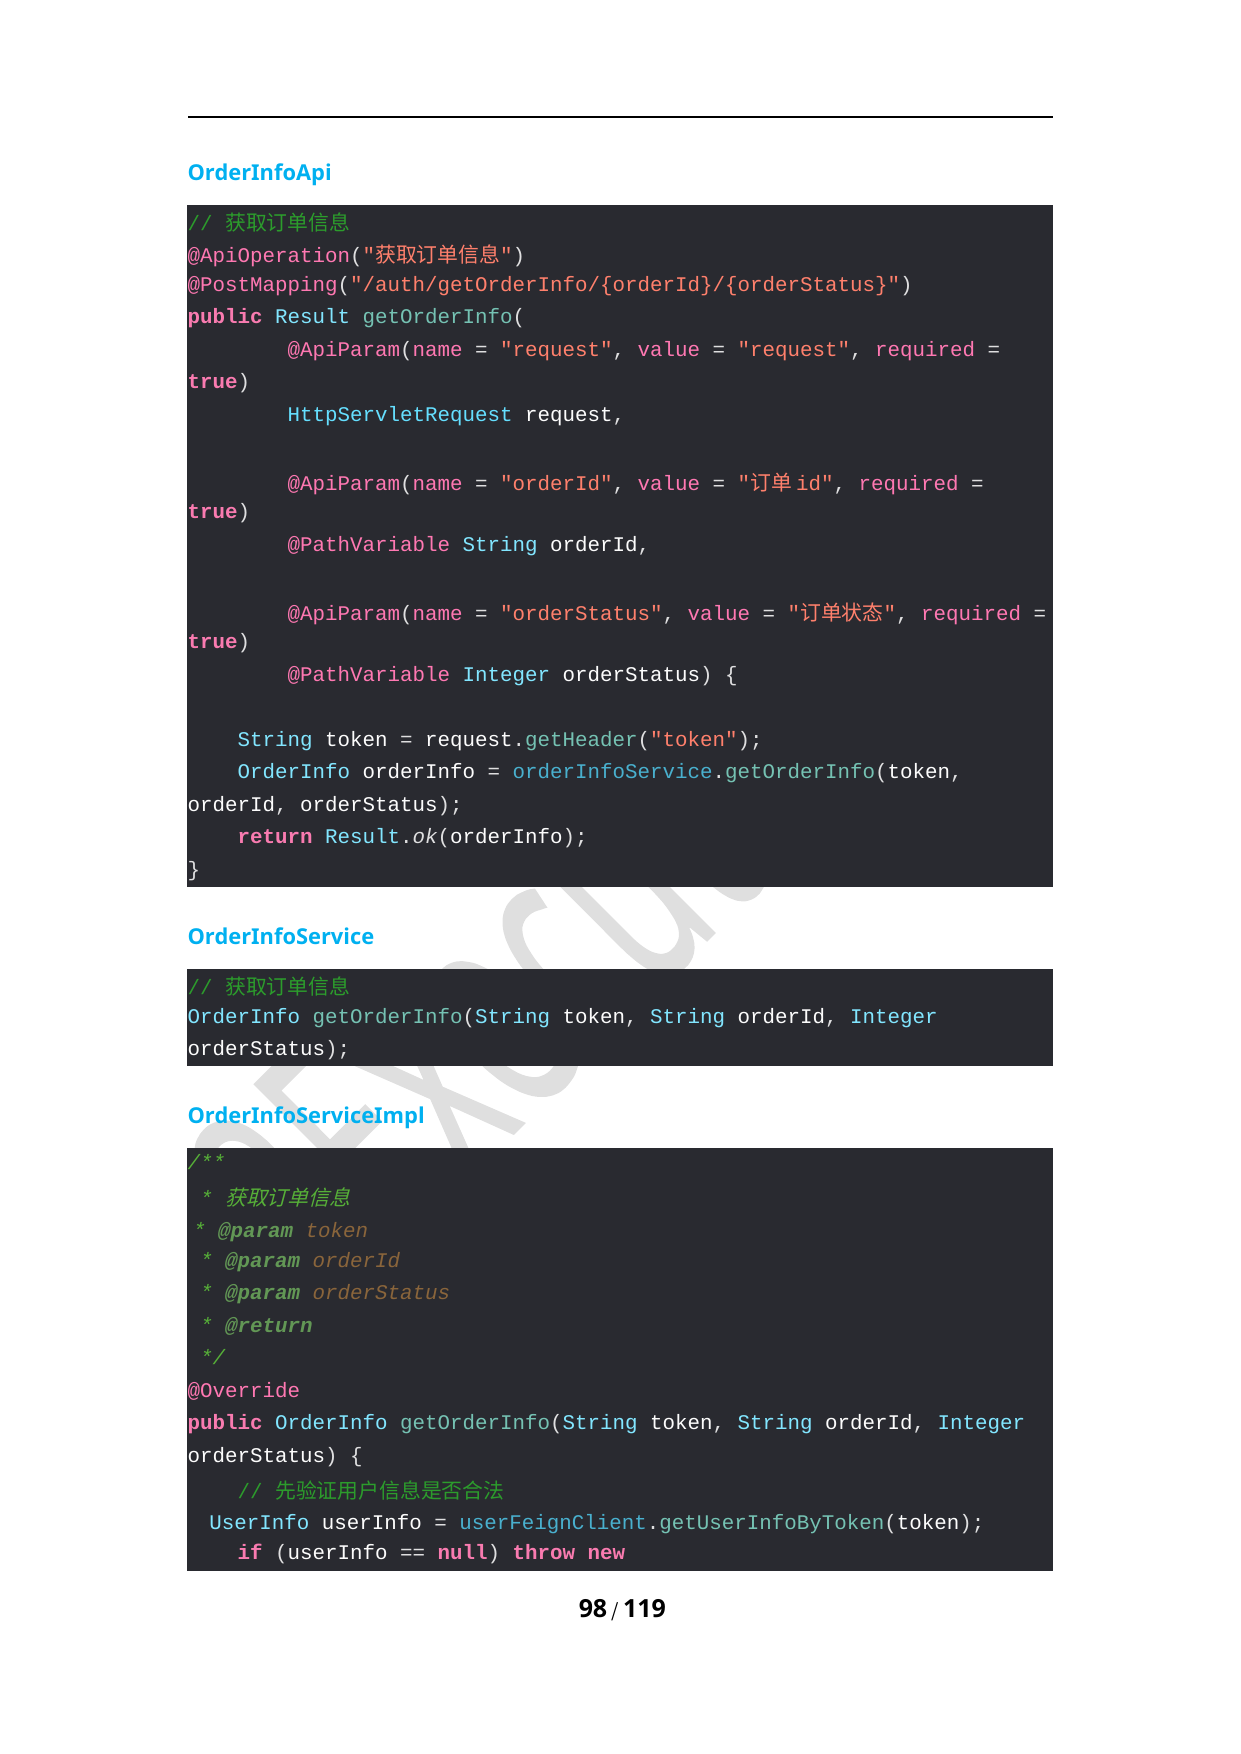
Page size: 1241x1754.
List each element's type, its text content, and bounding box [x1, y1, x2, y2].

text OrderInfoServiceImpl [187, 1099, 1053, 1131]
text // 获取订单信息 OrderInfo getOrderInfo(String token, String orderId, Integer orderStatus); [187, 969, 1053, 1066]
text OrderInfoService [187, 920, 1053, 952]
text OrderInfoApi [187, 156, 1053, 188]
text // 获取订单信息 @ApiOperation("获取订单信息") @PostMapping("/auth/getOrderInfo/{orderId}/{orderStatus}") public Result getOrderInfo( @ApiParam(name = "request", value = "request", required = true) HttpServletRequest request, @ApiParam(name = "orderId", value = "订单id", required = true) @PathVariable String orderId, @ApiParam(name = "orderStatus", value = "订单状态", required = true) @PathVariable Integer orderStatus) { String token = request.getHeader("token"); OrderInfo orderInfo = orderInfoService.getOrderInfo(token, orderId, orderStatus); return Result.ok(orderInfo); } [187, 205, 1053, 887]
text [187, 1148, 1053, 1571]
